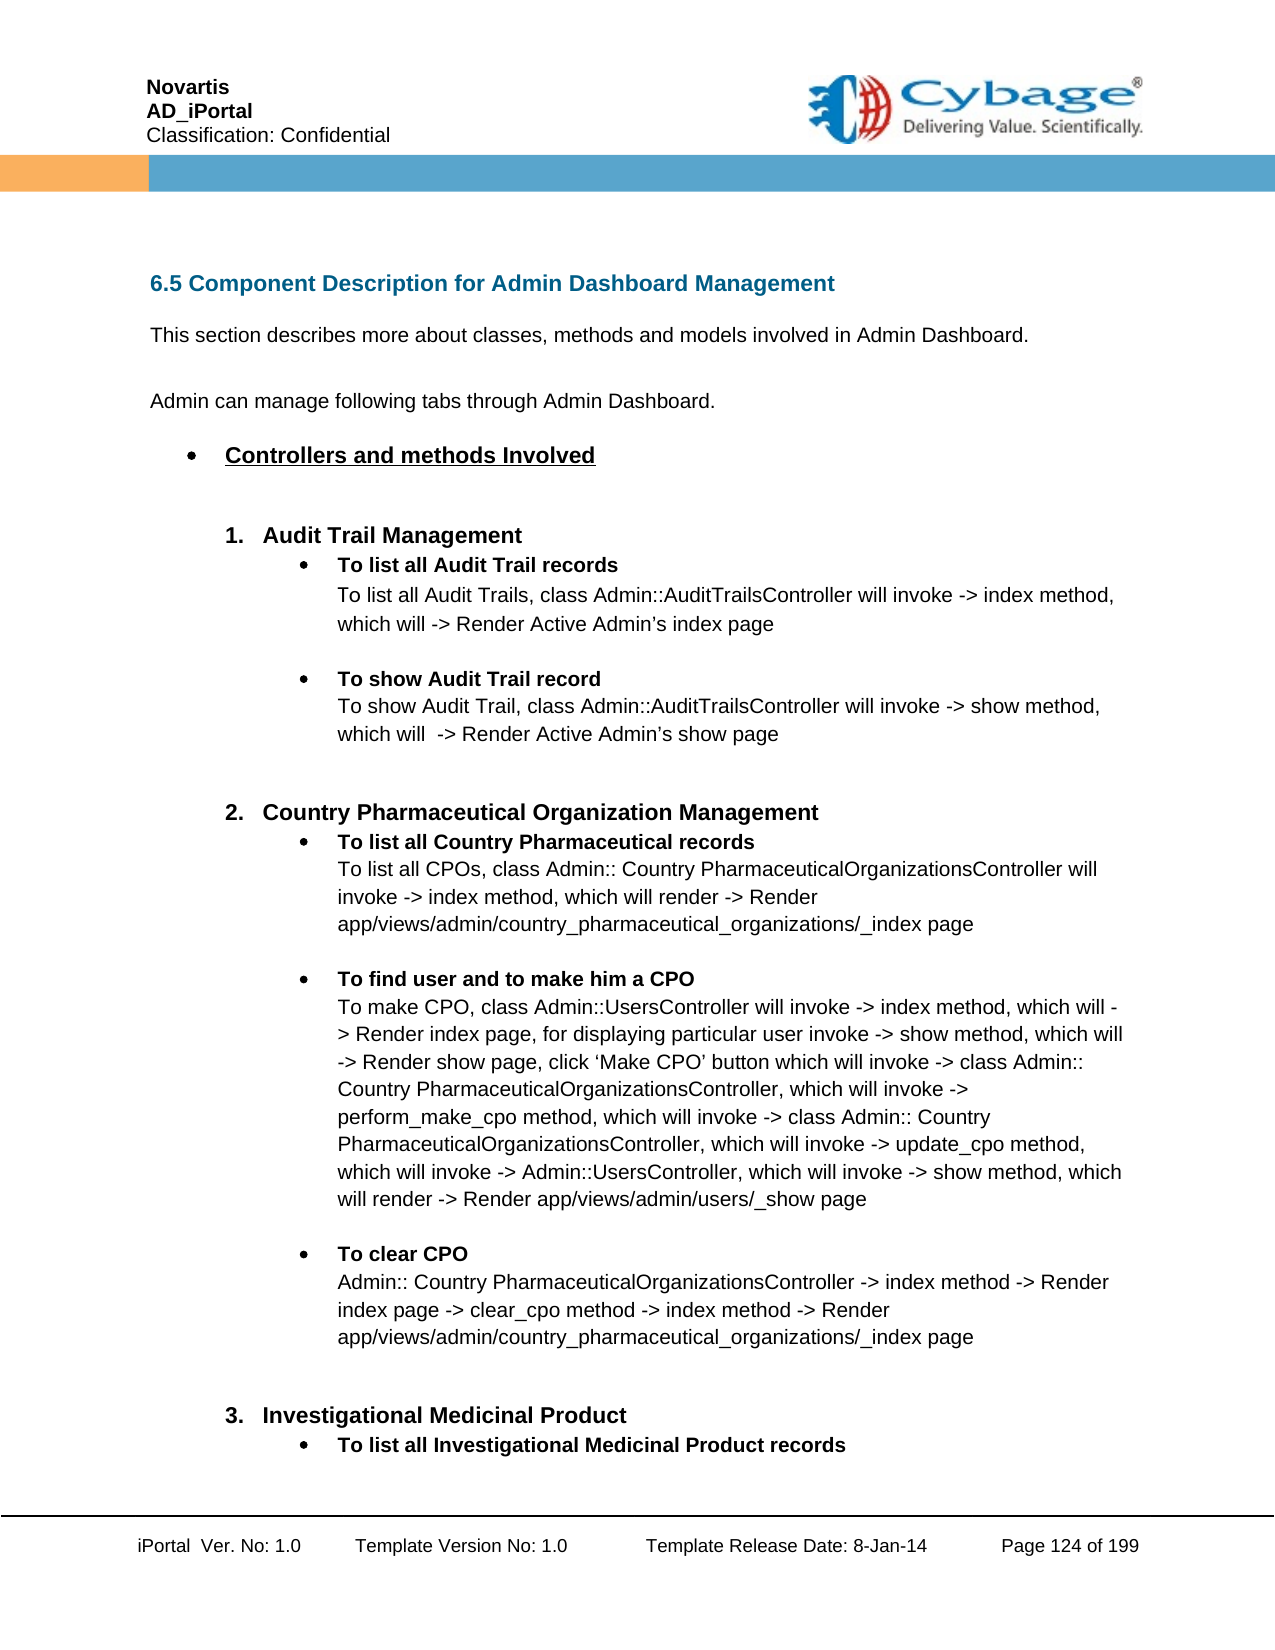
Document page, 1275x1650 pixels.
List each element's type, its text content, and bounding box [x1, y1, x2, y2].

list To list all Audit Trails, class Admin::AuditTrailsController will invoke -> index method, which will -> Render Active Admin’s index page [337, 580, 1125, 636]
list To clear CPO [300, 1242, 1125, 1266]
list To show Audit Trail, class Admin::AuditTrailsController will invoke -> show method, which will -> Render Active Admin’s show page [337, 694, 1125, 746]
subtitle Component Description for Admin Dashboard Management [150, 267, 1125, 296]
list To show Audit Trail record [300, 667, 1125, 691]
text Admin can manage following tabs through Admin Dashboard. [150, 384, 1125, 413]
list To list all CPOs, class Admin:: Country PharmaceuticalOrganizationsController will invoke -> index method, which will render -> Render app/views/admin/country_pharmaceutical_organizations/_index page [337, 857, 1125, 936]
list To list all Investigational Medicinal Product records [300, 1433, 1125, 1457]
picture [808, 75, 1143, 144]
list Admin:: Country PharmaceuticalOrganizationsController -> index method -> Render index page -> clear_cpo method -> index method -> Render app/views/admin/country_pharmaceutical_organizations/_index page [337, 1270, 1125, 1349]
list Investigational Medicinal Product [225, 1402, 1125, 1429]
text This section describes more about classes, methods and models involved in Admin Dashboard. [150, 317, 1125, 346]
list To make CPO, class Admin::UsersController will invoke -> index method, which will -> Render index page, for displaying particular user invoke -> show method, which will -> Render show page, click ‘Make CPO’ button which will invoke -> class Admin:: Country PharmaceuticalOrganizationsController, which will invoke -> perform_make_cpo method, which will invoke -> class Admin:: Country PharmaceuticalOrganizationsController, which will invoke -> update_cpo method, which will invoke -> Admin::UsersController, which will invoke -> show method, which will render -> Render app/views/admin/users/_show page [337, 995, 1125, 1211]
list To list all Audit Trail records [300, 553, 1125, 577]
list Controllers and methods Involved [187, 442, 1125, 468]
list To list all Country Pharmaceutical records [300, 829, 1125, 854]
list To find user and to make him a CPO [300, 967, 1125, 991]
list Audit Trail Management [225, 522, 1125, 549]
list Country Pharmaceutical Organization Management [225, 799, 1125, 826]
